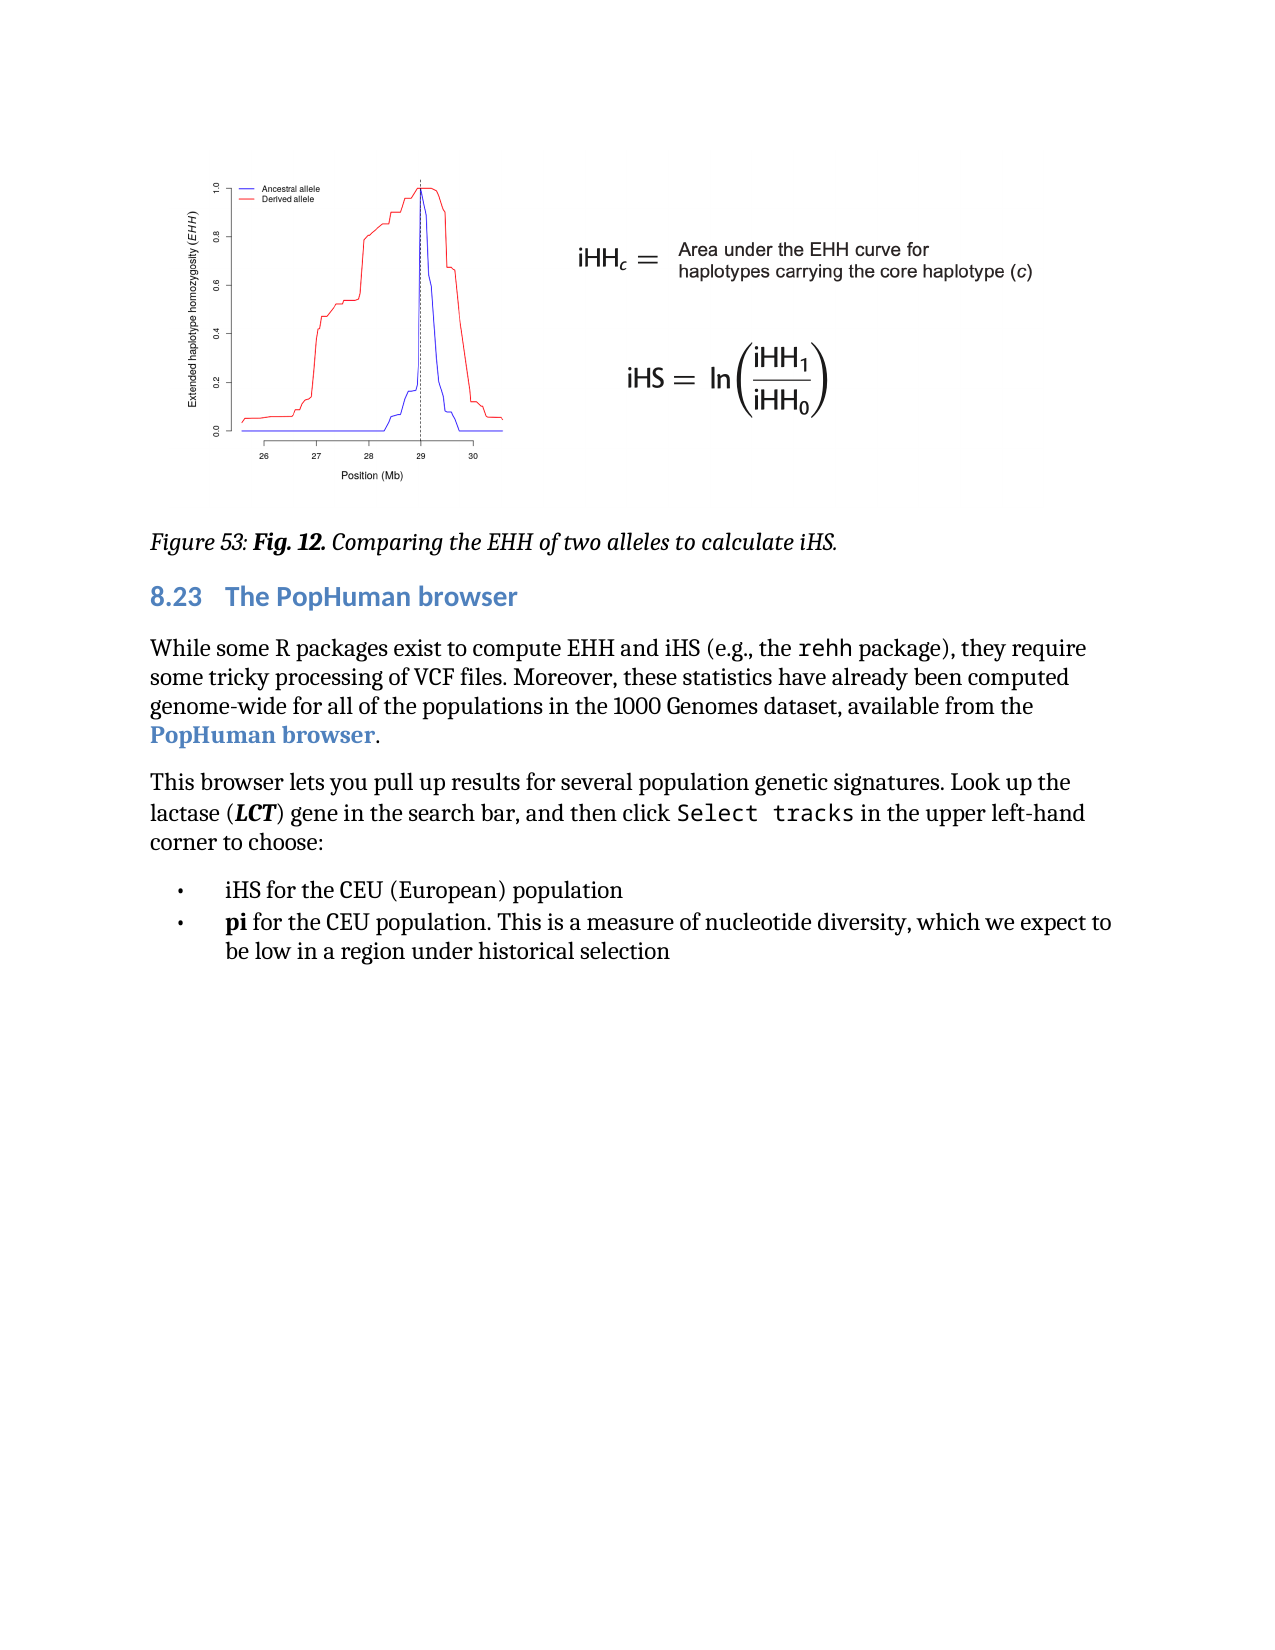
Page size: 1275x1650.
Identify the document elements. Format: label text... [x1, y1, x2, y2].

picture [168, 150, 1044, 508]
text While some R packages exist to compute EHH and iHS (e.g., the rehh package), they require some tricky processing of VCF files. Moreover, these statistics have already been computed genome-wide for all of the populations in the 1000 Genomes dataset, available from the PopHuman browser. [150, 632, 1125, 749]
text This browser lets you pull up results for several population genetic signatures. Look up the lactase (LCT) gene in the search bar, and then click Select tracks in the upper left-hand corner to choose: [150, 768, 1125, 857]
subtitle 8.23 The PopHuman browser [150, 578, 1125, 613]
list pi for the CEU population. This is a measure of nucleotide diversity, which we expect to be low in a region under historical selection [175, 908, 1125, 966]
list iHS for the CEU (European) population [175, 876, 1125, 904]
